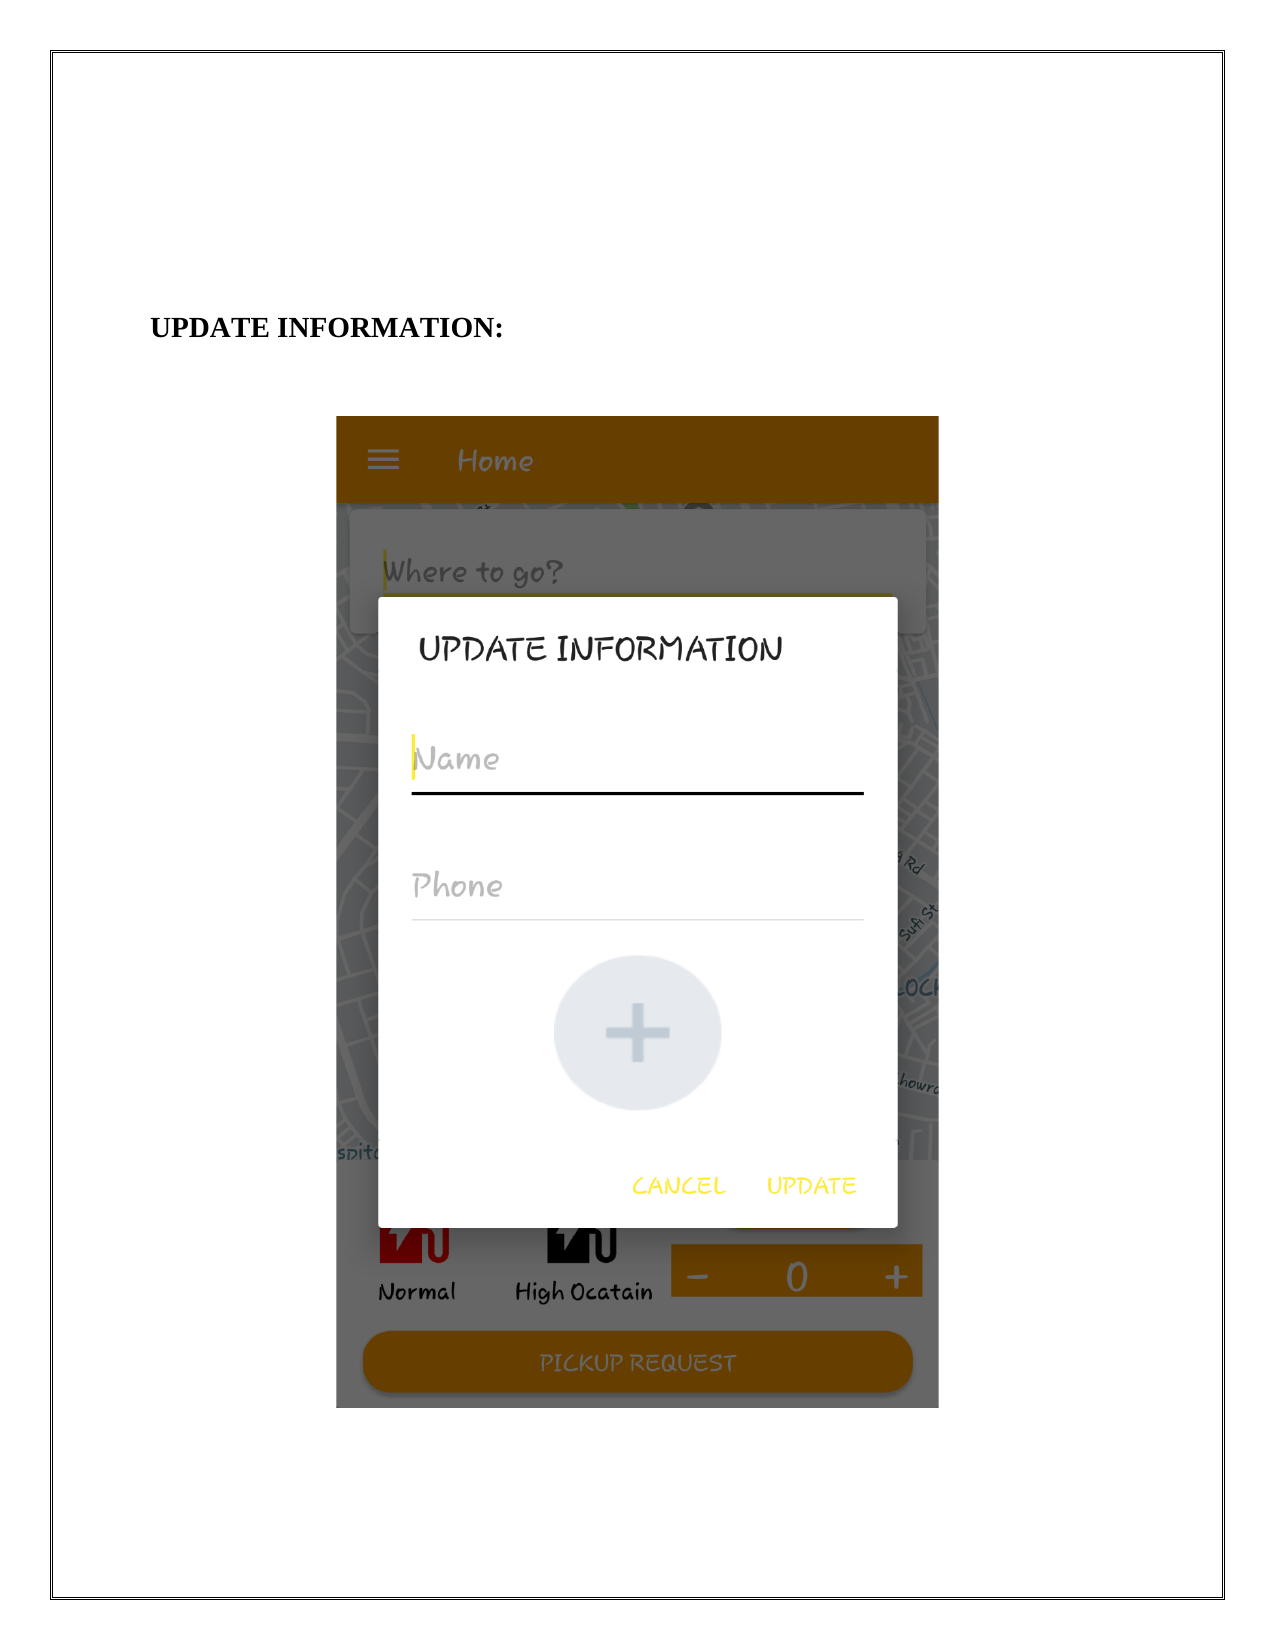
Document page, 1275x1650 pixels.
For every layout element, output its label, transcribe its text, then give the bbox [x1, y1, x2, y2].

picture [336, 416, 939, 1408]
text UPDATE INFORMATION: [150, 310, 1125, 344]
